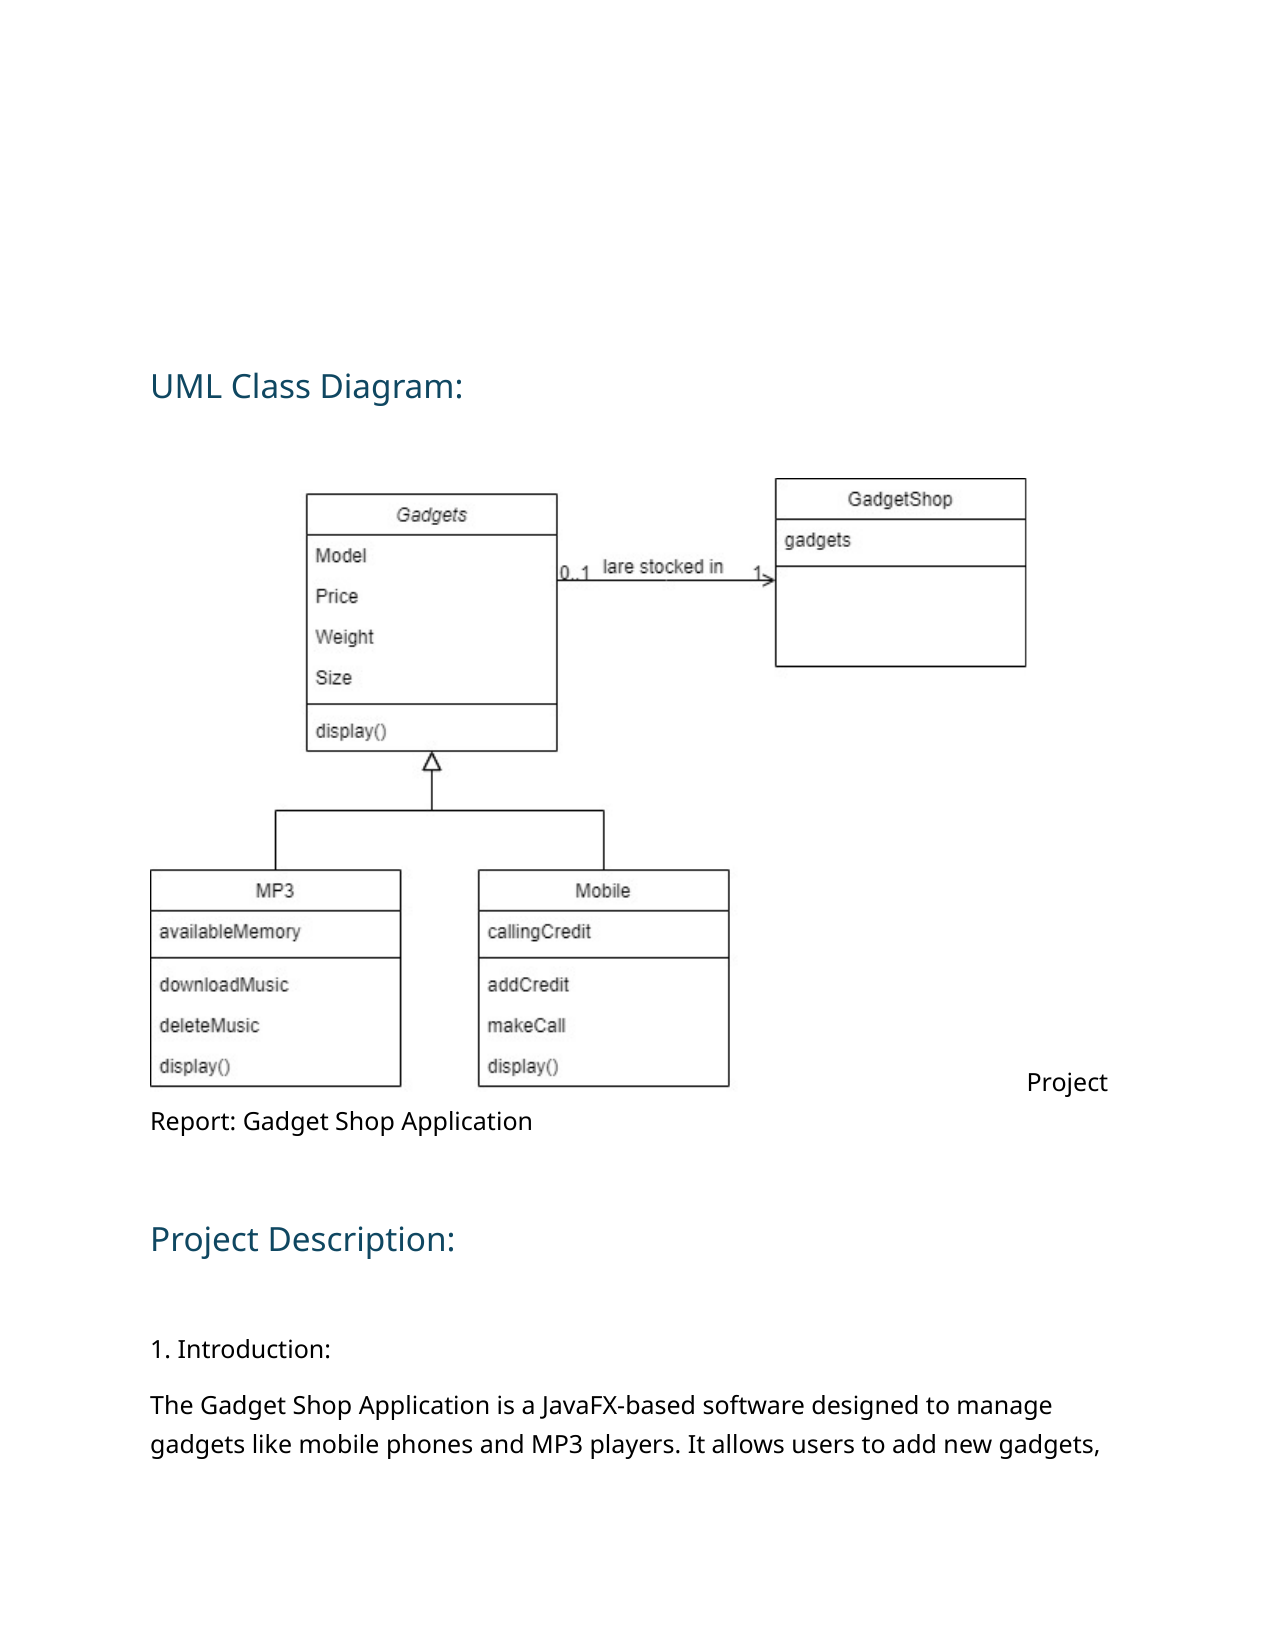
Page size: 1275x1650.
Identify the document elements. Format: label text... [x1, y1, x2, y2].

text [150, 1387, 1125, 1461]
picture [150, 478, 1027, 1092]
text 1. Introduction: [150, 1332, 1125, 1366]
subtitle UML Class Diagram: [150, 206, 1125, 408]
subtitle Project Description: [150, 1215, 1125, 1261]
